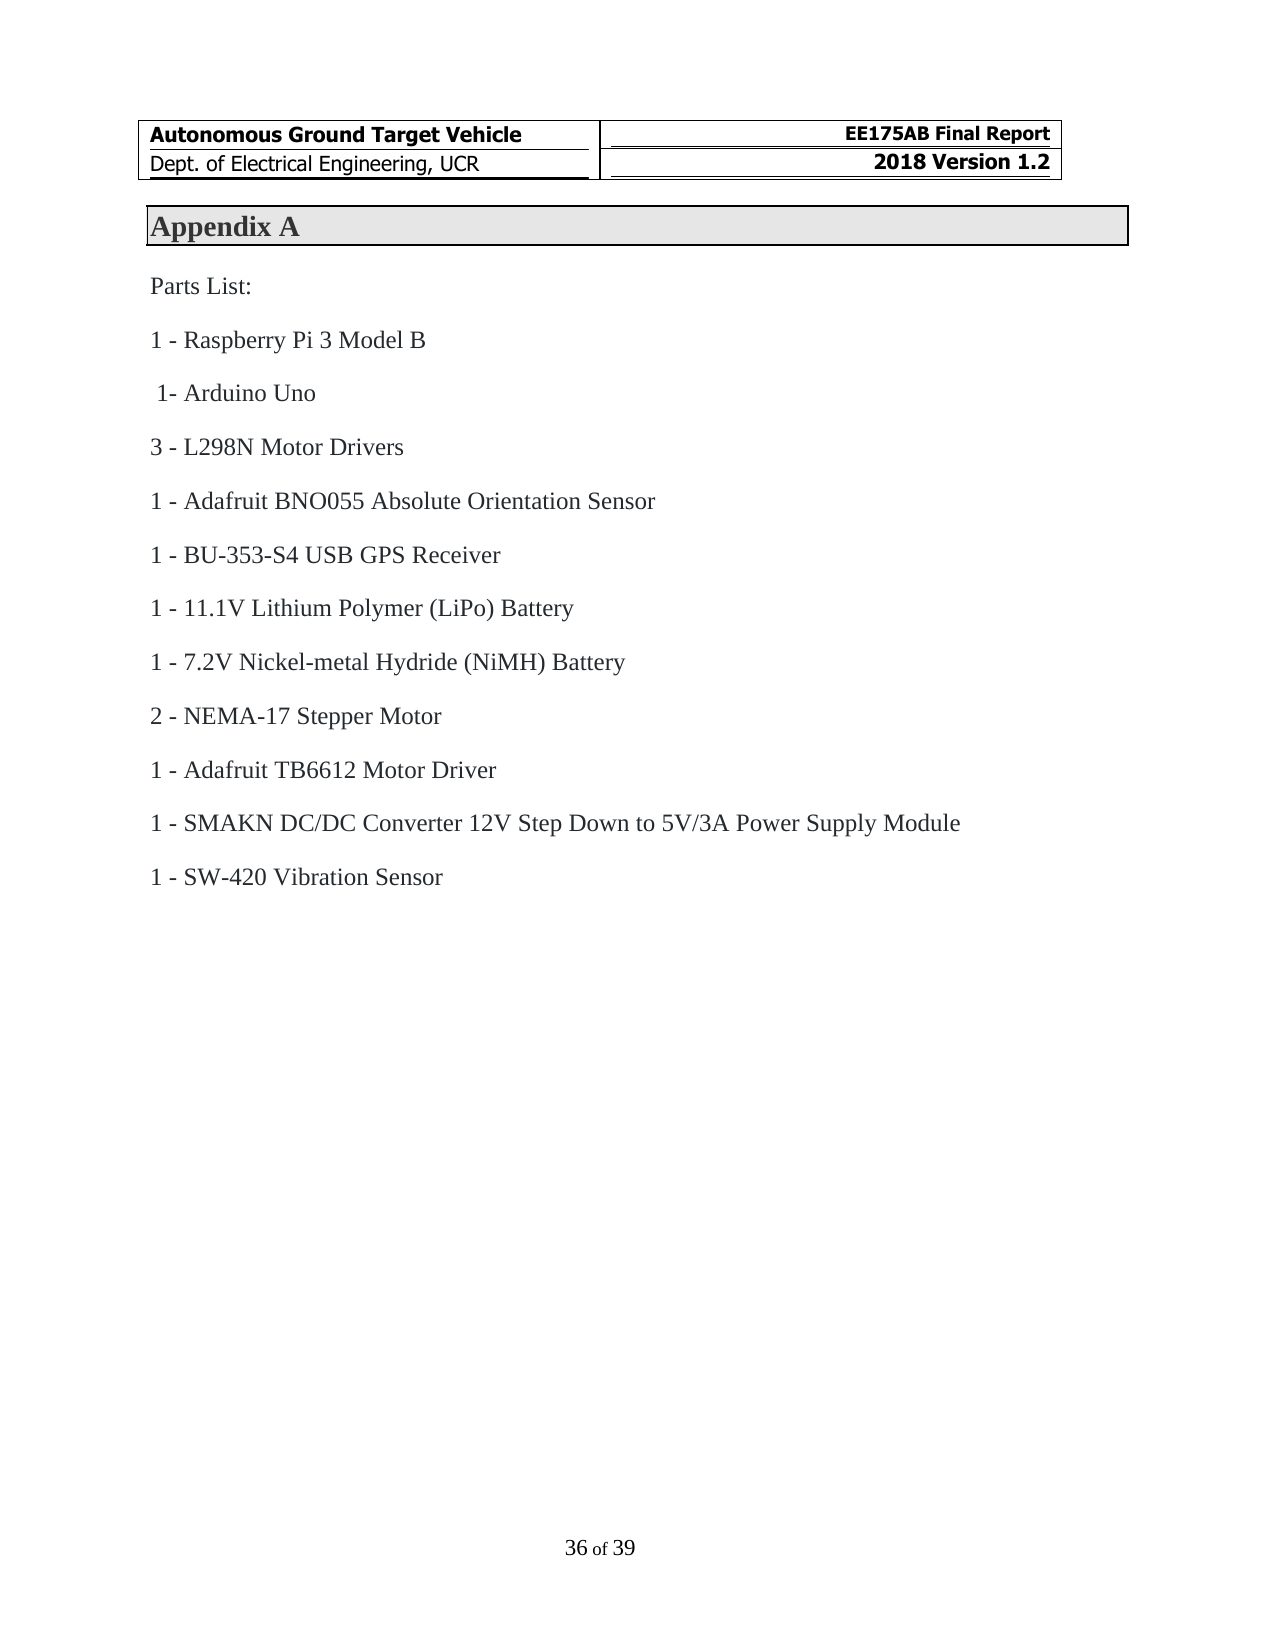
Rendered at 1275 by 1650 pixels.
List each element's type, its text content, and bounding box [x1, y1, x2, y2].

text 1 - Adafruit TB6612 Motor Driver [150, 755, 1125, 783]
text 1 - Adafruit BNO055 Absolute Orientation Sensor [150, 486, 1125, 515]
text 1 - Raspberry Pi 3 Model B [150, 325, 1125, 353]
text 1- Arduino Uno [150, 378, 1125, 407]
text 1 - 11.1V Lithium Polymer (LiPo) Battery [150, 593, 1125, 622]
text 3 - L298N Motor Drivers [150, 432, 1125, 461]
text 2 - NEMA-17 Stepper Motor [150, 701, 1125, 730]
text 1 - SMAKN DC/DC Converter 12V Step Down to 5V/3A Power Supply Module [150, 808, 1125, 837]
subtitle Appendix A [148, 207, 1127, 244]
text Parts List: [150, 271, 1125, 300]
text 1 - BU-353-S4 USB GPS Receiver [150, 540, 1125, 568]
text 1 - SW-420 Vibration Sensor [150, 862, 1125, 891]
text 1 - 7.2V Nickel-metal Hydride (NiMH) Battery [150, 647, 1125, 676]
